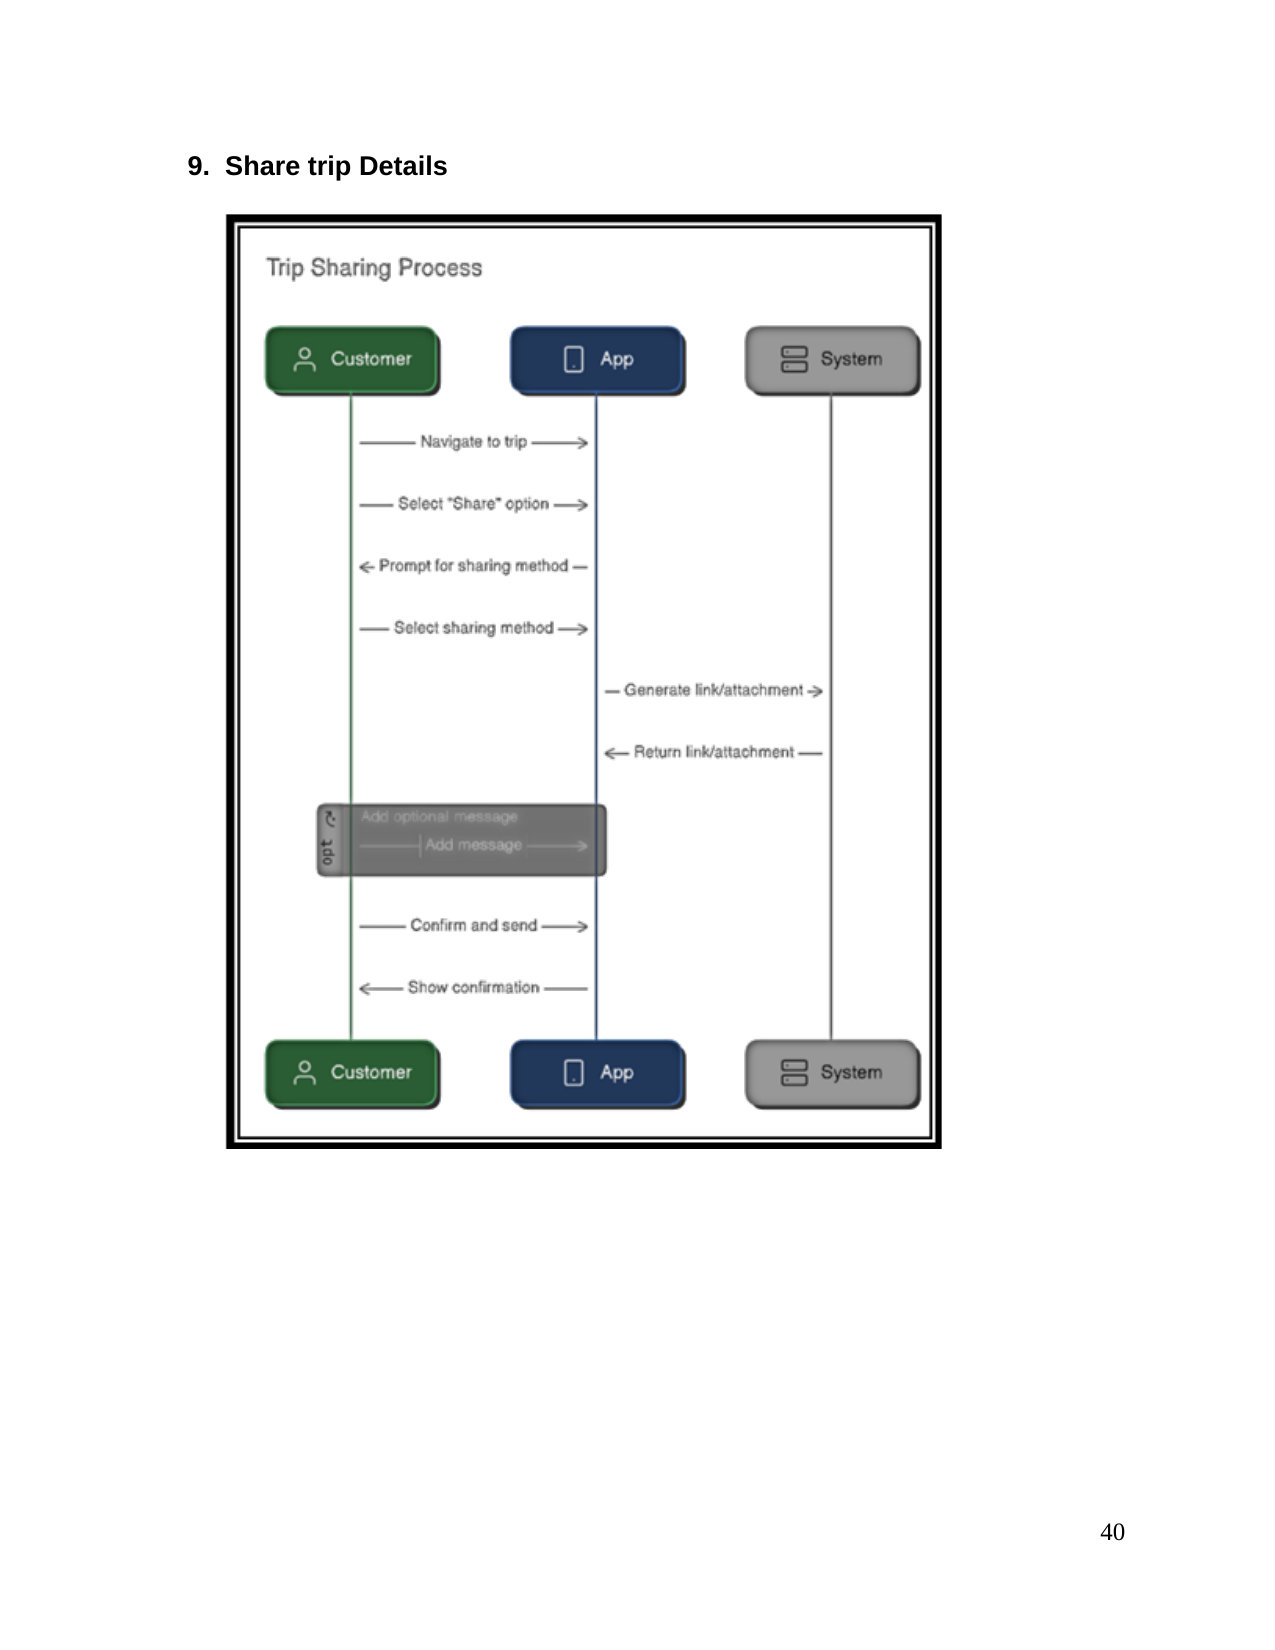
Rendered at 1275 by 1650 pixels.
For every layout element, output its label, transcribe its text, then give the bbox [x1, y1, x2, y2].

picture [225, 213, 942, 1149]
list Share trip Details [187, 150, 1125, 181]
